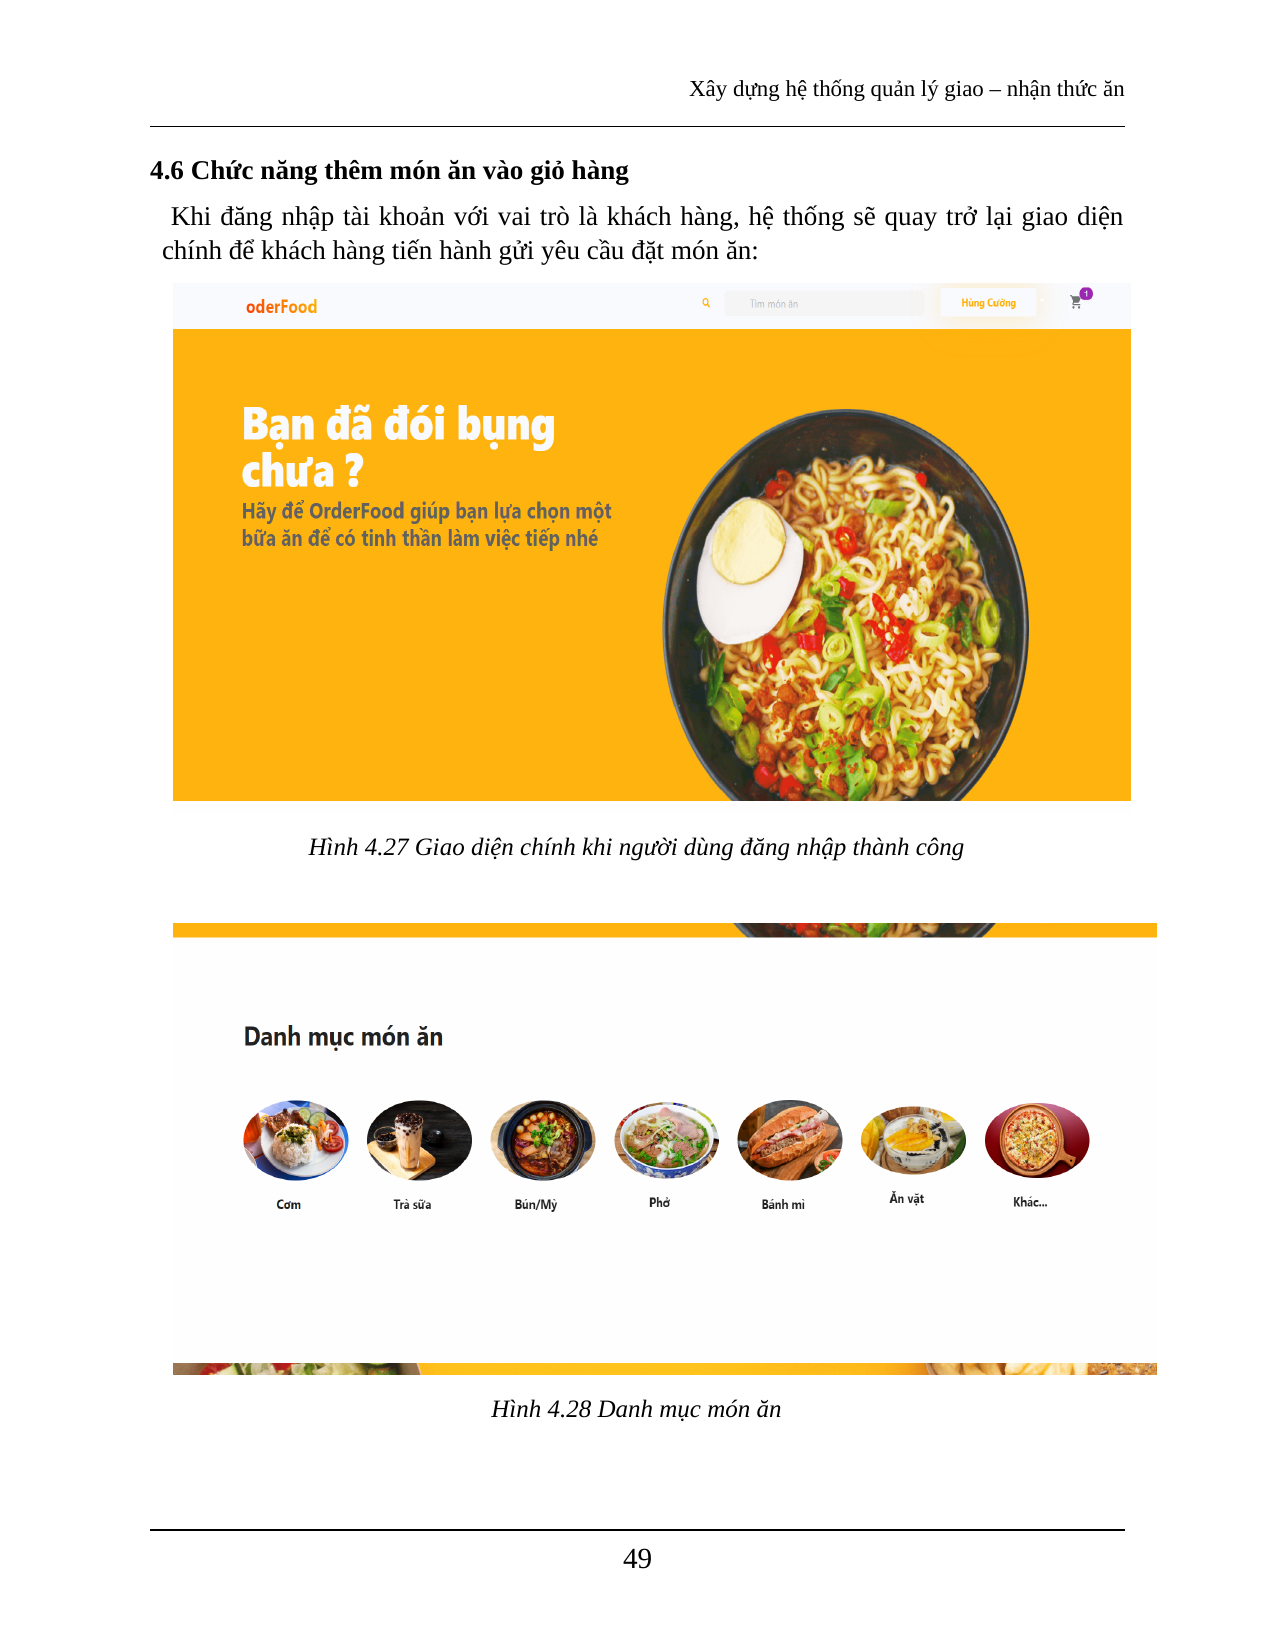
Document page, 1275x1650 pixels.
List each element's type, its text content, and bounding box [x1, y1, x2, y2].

picture [173, 923, 1157, 1375]
text Khi đăng nhập tài khoản với vai trò là khách hàng, hệ thống sẽ quay trở lại giao diện chính để khách hàng tiến hành gửi yêu cầu đặt món ăn: [162, 200, 1125, 265]
text Hình 4.27 Giao diện chính khi người dùng đăng nhập thành công [150, 832, 1125, 861]
subtitle 4.6 Chức năng thêm món ăn vào giỏ hàng [150, 154, 1125, 185]
picture [173, 283, 1131, 814]
text Hình 4.28 Danh mục món ăn [150, 1394, 1125, 1423]
